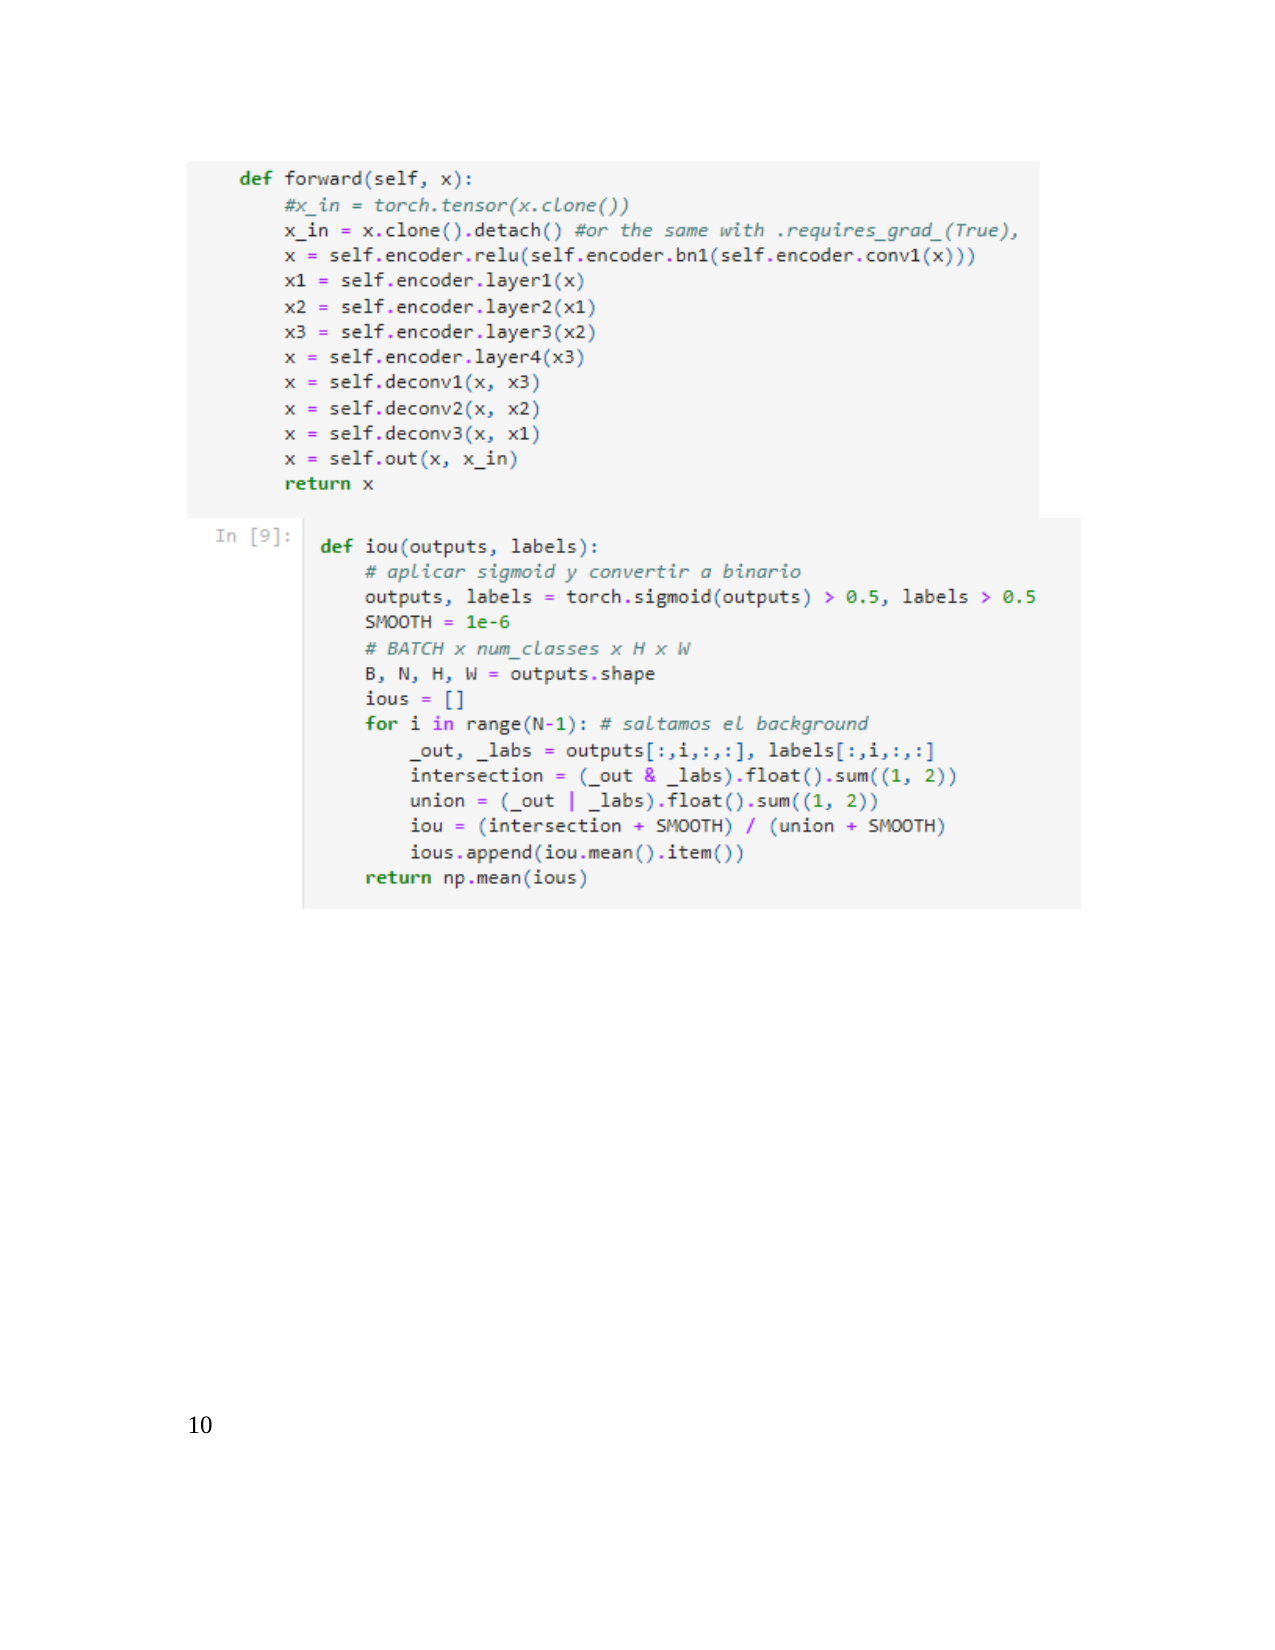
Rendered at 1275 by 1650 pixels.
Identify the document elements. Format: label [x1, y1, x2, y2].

picture [187, 157, 1082, 909]
